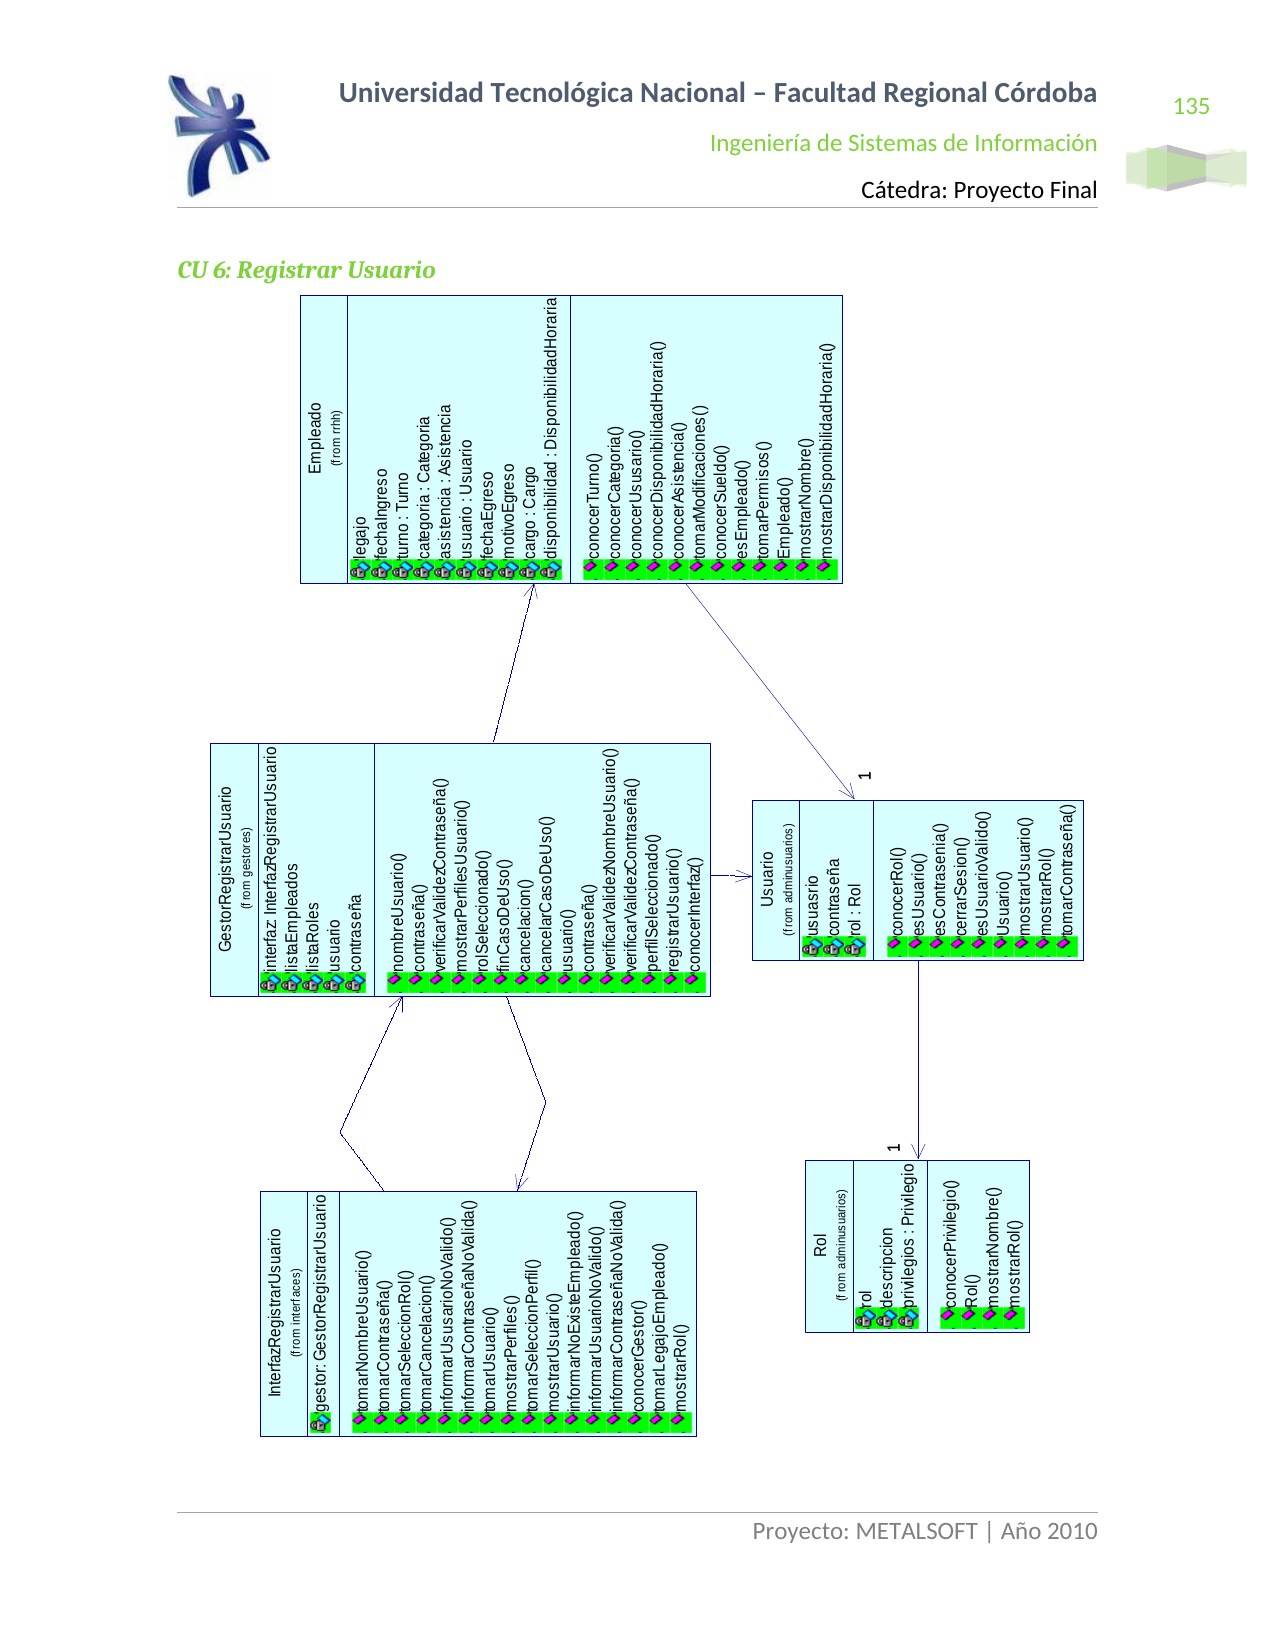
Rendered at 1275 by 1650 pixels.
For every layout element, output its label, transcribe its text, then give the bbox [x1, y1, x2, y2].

text CU 6: Registrar Usuario [177, 256, 1098, 284]
picture [167, 74, 272, 199]
